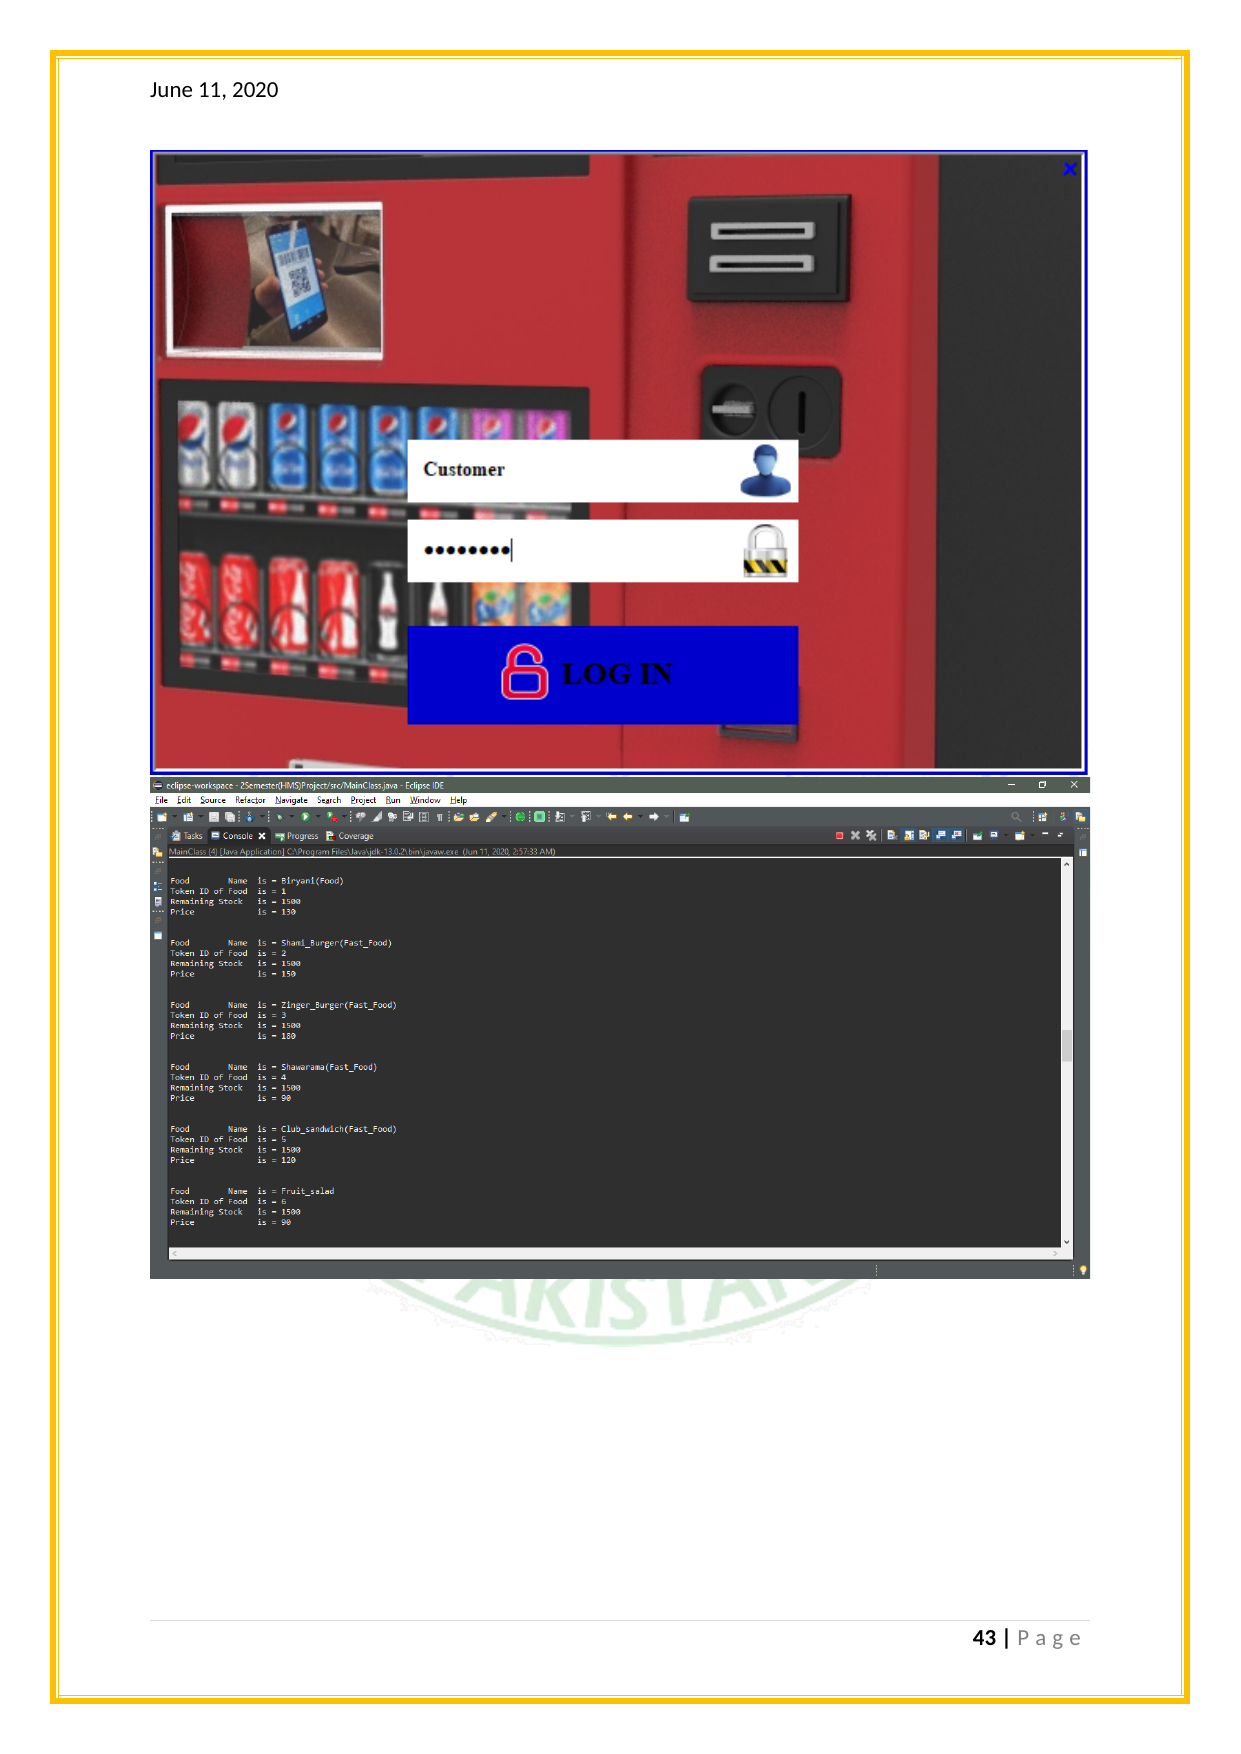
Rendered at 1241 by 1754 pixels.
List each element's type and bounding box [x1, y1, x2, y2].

picture [150, 150, 1088, 775]
picture [150, 777, 1091, 1279]
